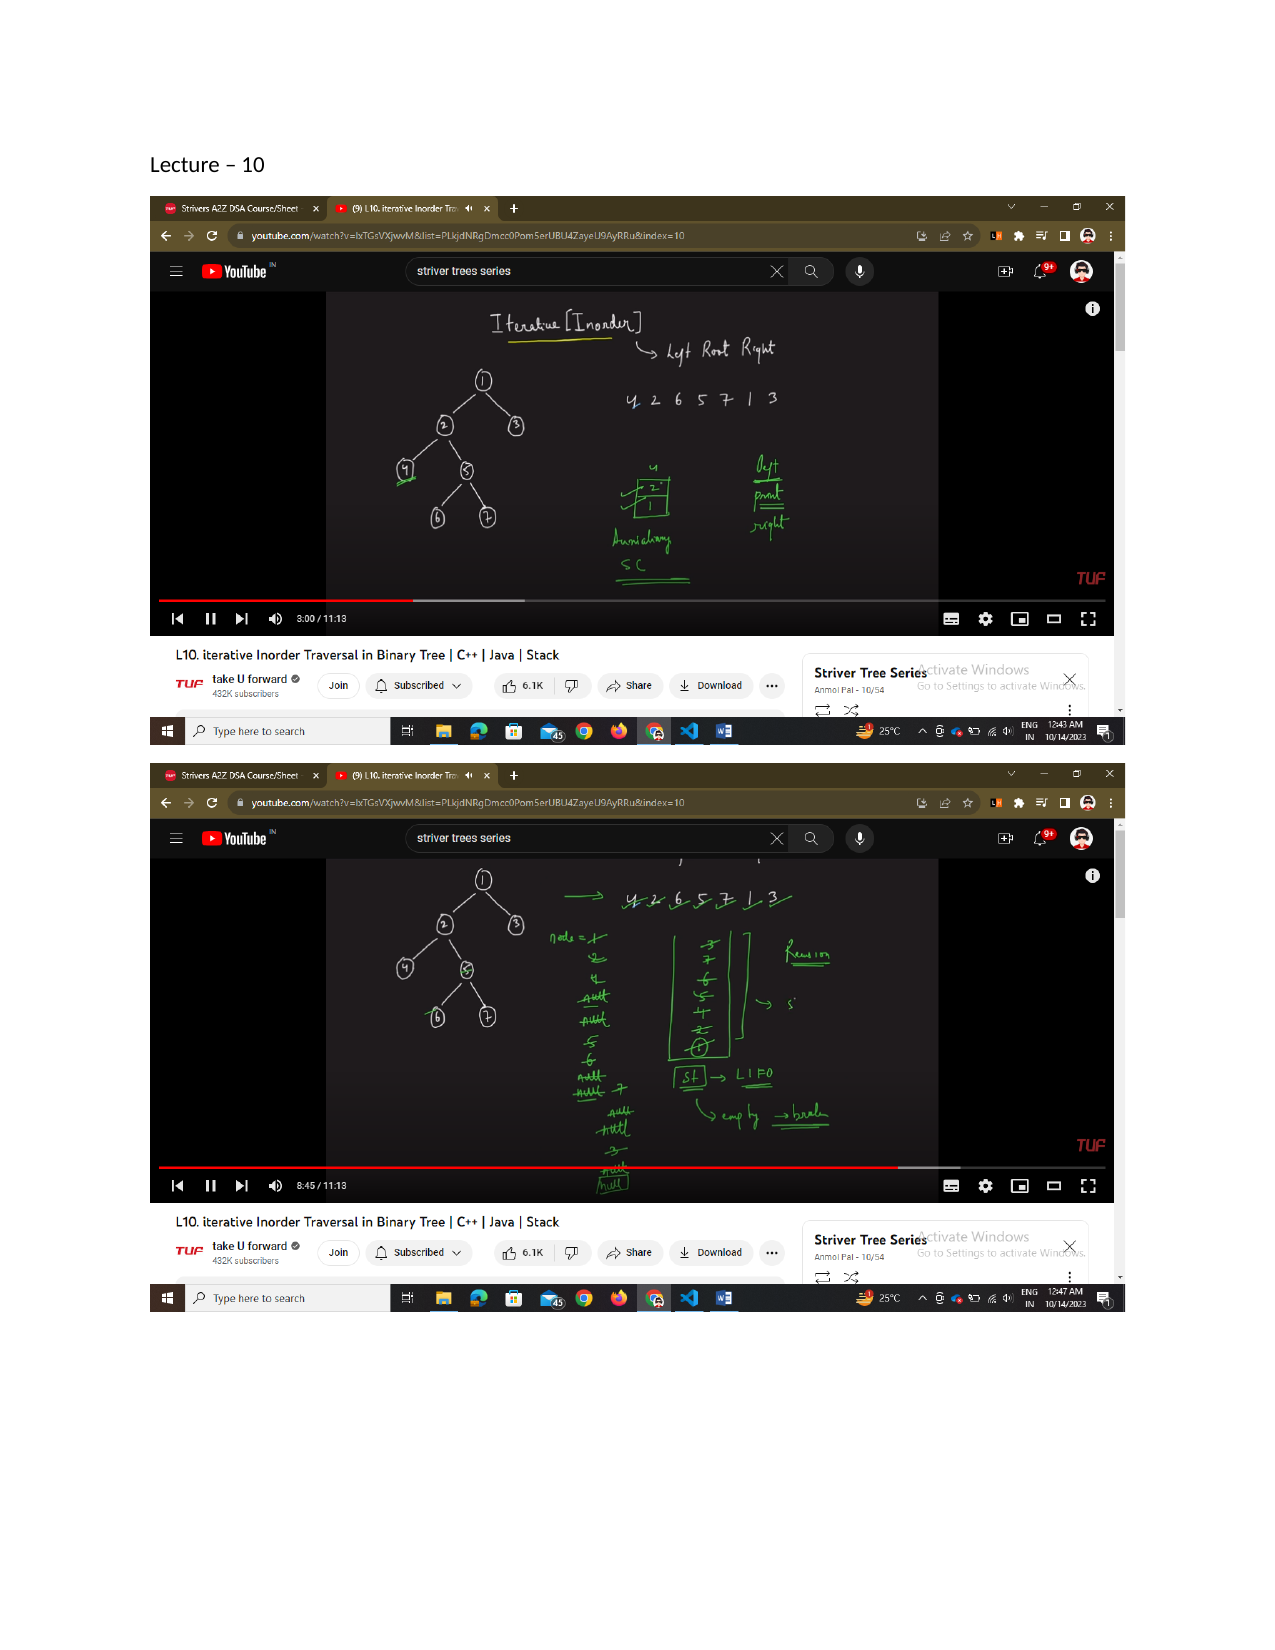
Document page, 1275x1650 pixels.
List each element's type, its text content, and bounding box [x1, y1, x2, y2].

picture [150, 196, 1125, 745]
picture [150, 763, 1125, 1312]
text Lecture – 10 [150, 150, 1125, 178]
